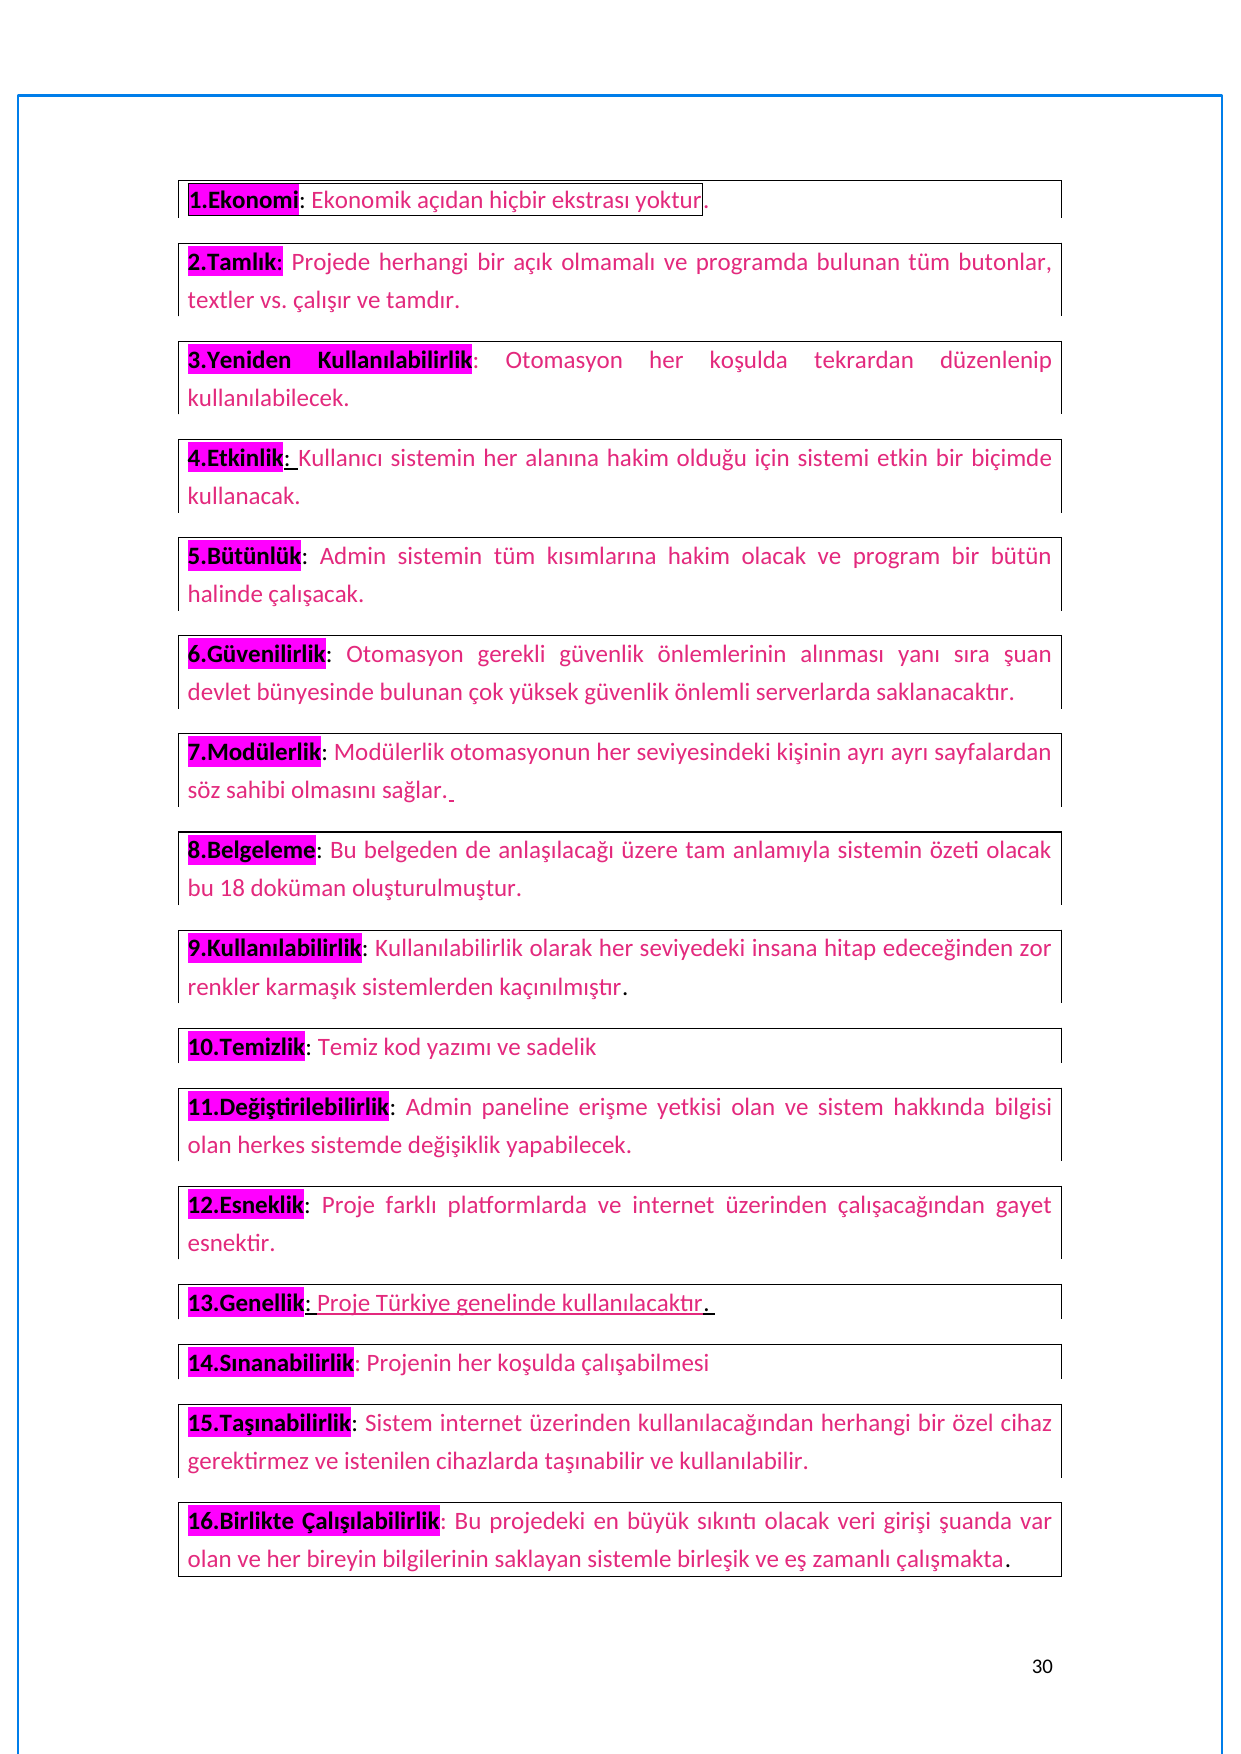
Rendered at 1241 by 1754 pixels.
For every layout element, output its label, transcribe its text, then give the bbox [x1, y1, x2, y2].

text 7.Modülerlik: Modülerlik otomasyonun her seviyesindeki kişinin ayrı ayrı sayfalardan söz sahibi olmasını sağlar. [179, 734, 1061, 807]
text 14.Sınanabilirlik: Projenin her koşulda çalışabilmesi [179, 1345, 1061, 1379]
text 10.Temizlik: Temiz kod yazımı ve sadelik [179, 1029, 1061, 1063]
text 4.Etkinlik: Kullanıcı sistemin her alanına hakim olduğu için sistemi etkin bir biçimde kullanacak. [179, 440, 1061, 513]
text 12.Esneklik: Proje farklı platformlarda ve internet üzerinden çalışacağından gayet esnektir. [179, 1187, 1061, 1259]
text 11.Değiştirilebilirlik: Admin paneline erişme yetkisi olan ve sistem hakkında bilgisi olan herkes sistemde değişiklik yapabilecek. [179, 1089, 1061, 1161]
text 2.Tamlık: Projede herhangi bir açık olmamalı ve programda bulunan tüm butonlar, textler vs. çalışır ve tamdır. [179, 244, 1061, 316]
text 9.Kullanılabilirlik: Kullanılabilirlik olarak her seviyedeki insana hitap edeceğinden zor renkler karmaşık sistemlerden kaçınılmıştır. [179, 931, 1061, 1003]
text 16.Birlikte Çalışılabilirlik: Bu projedeki en büyük sıkıntı olacak veri girişi şuanda var olan ve her bireyin bilgilerinin saklayan sistemle birleşik ve eş zamanlı çalışmakta. [179, 1503, 1061, 1576]
text 6.Güvenilirlik: Otomasyon gerekli güvenlik önlemlerinin alınması yanı sıra şuan devlet bünyesinde bulunan çok yüksek güvenlik önlemli serverlarda saklanacaktır. [179, 636, 1061, 709]
text 8.Belgeleme: Bu belgeden de anlaşılacağı üzere tam anlamıyla sistemin özeti olacak bu 18 doküman oluşturulmuştur. [179, 833, 1061, 905]
text 13.Genellik: Proje Türkiye genelinde kullanılacaktır. [179, 1285, 1061, 1319]
text 3.Yeniden Kullanılabilirlik: Otomasyon her koşulda tekrardan düzenlenip kullanılabilecek. [179, 342, 1061, 414]
text 1.Ekonomi: Ekonomik açıdan hiçbir ekstrası yoktur. [179, 181, 1061, 218]
text 15.Taşınabilirlik: Sistem internet üzerinden kullanılacağından herhangi bir özel cihaz gerektirmez ve istenilen cihazlarda taşınabilir ve kullanılabilir. [179, 1405, 1061, 1478]
text 5.Bütünlük: Admin sistemin tüm kısımlarına hakim olacak ve program bir bütün halinde çalışacak. [179, 538, 1061, 611]
